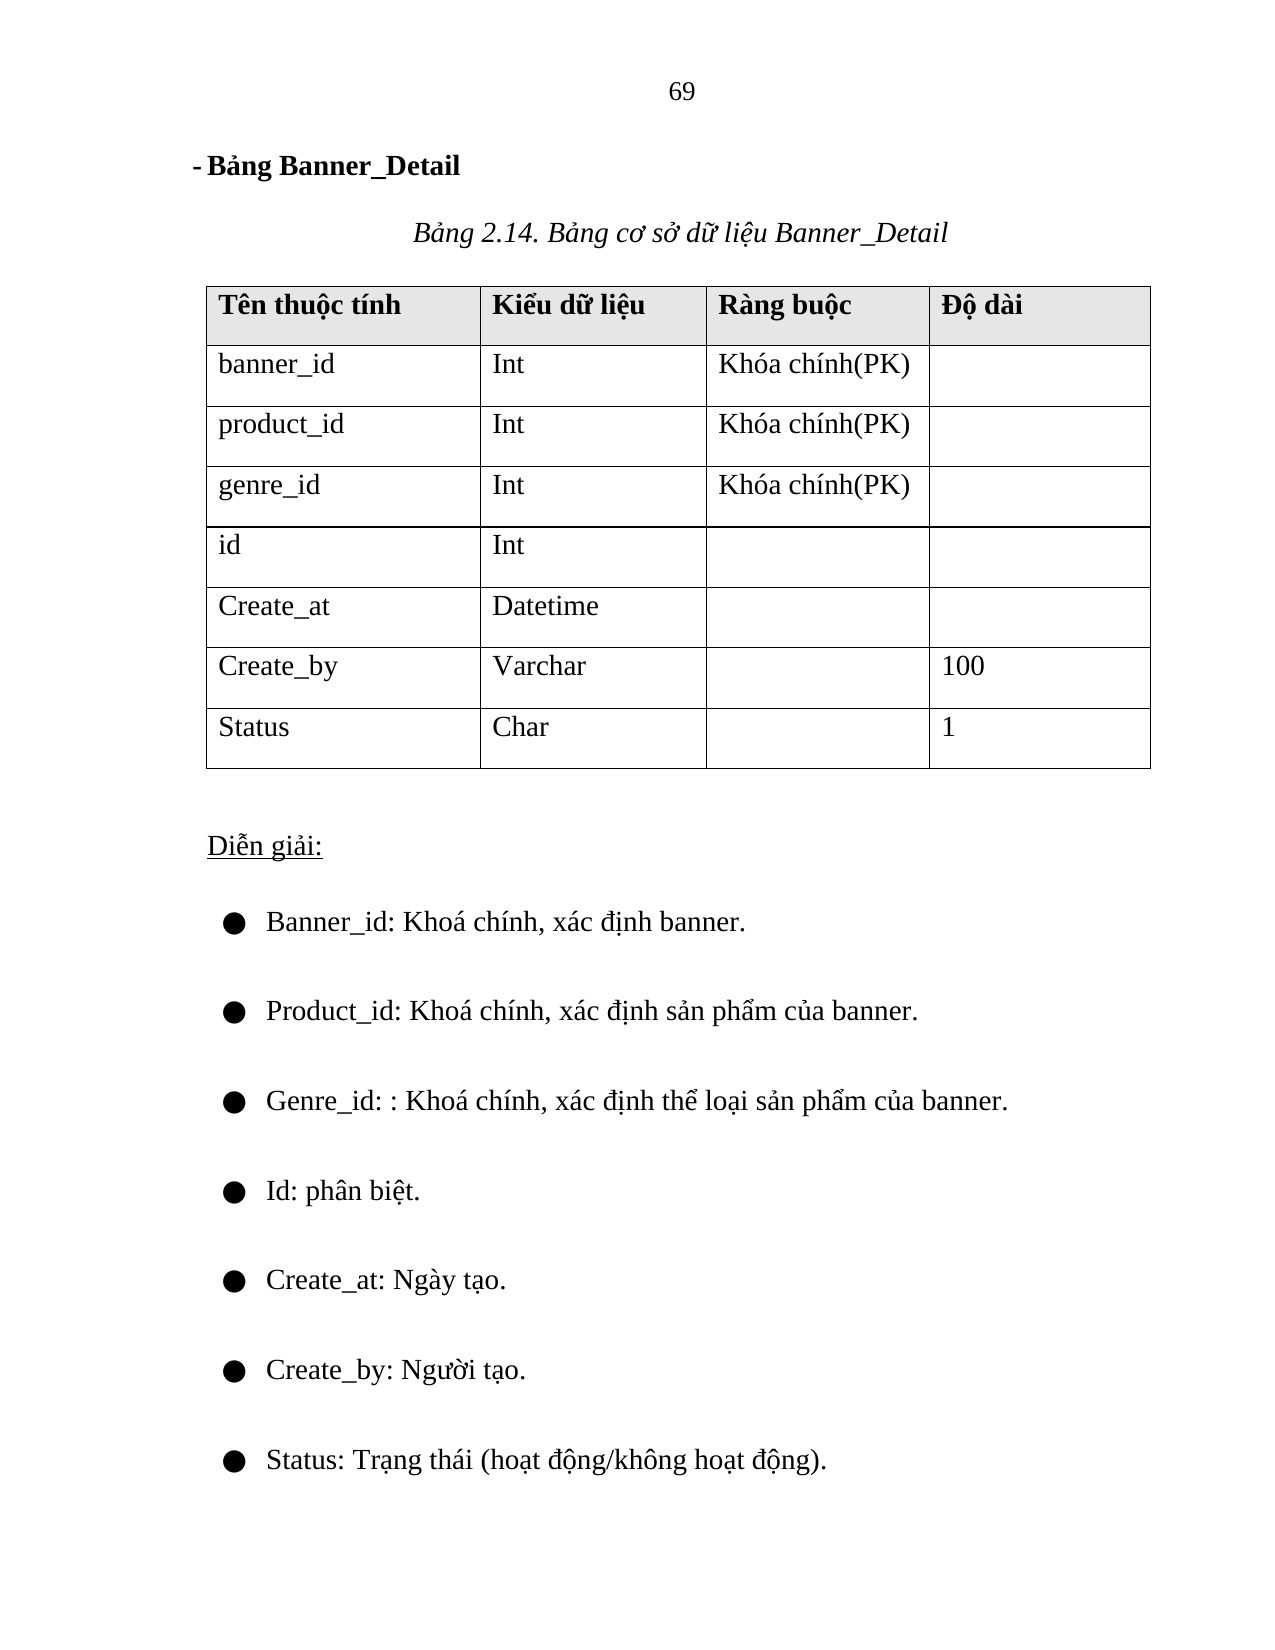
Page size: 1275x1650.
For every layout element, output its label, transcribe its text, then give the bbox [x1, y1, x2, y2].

list Genre_id: : Khoá chính, xác định thể loại sản phẩm của banner. [221, 1067, 1157, 1127]
table_cell [707, 588, 929, 647]
table_cell [707, 528, 929, 587]
table_cell [930, 407, 1150, 466]
table_cell Int [481, 346, 706, 406]
table_cell Varchar [481, 648, 706, 708]
table_cell product_id [207, 407, 480, 466]
list Create_by: Người tạo. [221, 1336, 1157, 1396]
table_cell 1 [930, 709, 1150, 768]
text Bảng 2.14. Bảng cơ sở dữ liệu Banner_Detail [207, 215, 1157, 248]
table_cell genre_id [207, 467, 480, 526]
table_cell [930, 467, 1150, 526]
list Banner_id: Khoá chính, xác định banner. [221, 888, 1157, 948]
table_cell [707, 648, 929, 708]
table_cell Create_at [207, 588, 480, 647]
table_cell Datetime [481, 588, 706, 647]
list Status: Trạng thái (hoạt động/không hoạt động). [221, 1426, 1157, 1486]
list Create_at: Ngày tạo. [221, 1247, 1157, 1306]
table_cell Int [481, 528, 706, 587]
table_cell [930, 346, 1150, 406]
table_cell id [207, 528, 480, 587]
list Id: phân biệt. [221, 1157, 1157, 1217]
table_cell Khóa chính(PK) [707, 346, 929, 406]
list Bảng Banner_Detail [192, 148, 1157, 181]
table_cell [930, 588, 1150, 647]
table_cell Status [207, 709, 480, 768]
list Product_id: Khoá chính, xác định sản phẩm của banner. [221, 977, 1157, 1037]
table_cell Khóa chính(PK) [707, 407, 929, 466]
table_cell Khóa chính(PK) [707, 467, 929, 526]
table_cell Create_by [207, 648, 480, 708]
table_cell Int [481, 407, 706, 466]
table_cell 100 [930, 648, 1150, 708]
table_cell Int [481, 467, 706, 526]
table_header Tên thuộc tính [207, 287, 480, 345]
table_header Kiểu dữ liệu [481, 287, 706, 345]
table_cell [707, 709, 929, 768]
text Diễn giải: [207, 828, 1157, 862]
table_cell Char [481, 709, 706, 768]
table_cell banner_id [207, 346, 480, 406]
table_cell [930, 528, 1150, 587]
table_header Độ dài [930, 287, 1150, 345]
table_header Ràng buộc [707, 287, 929, 345]
